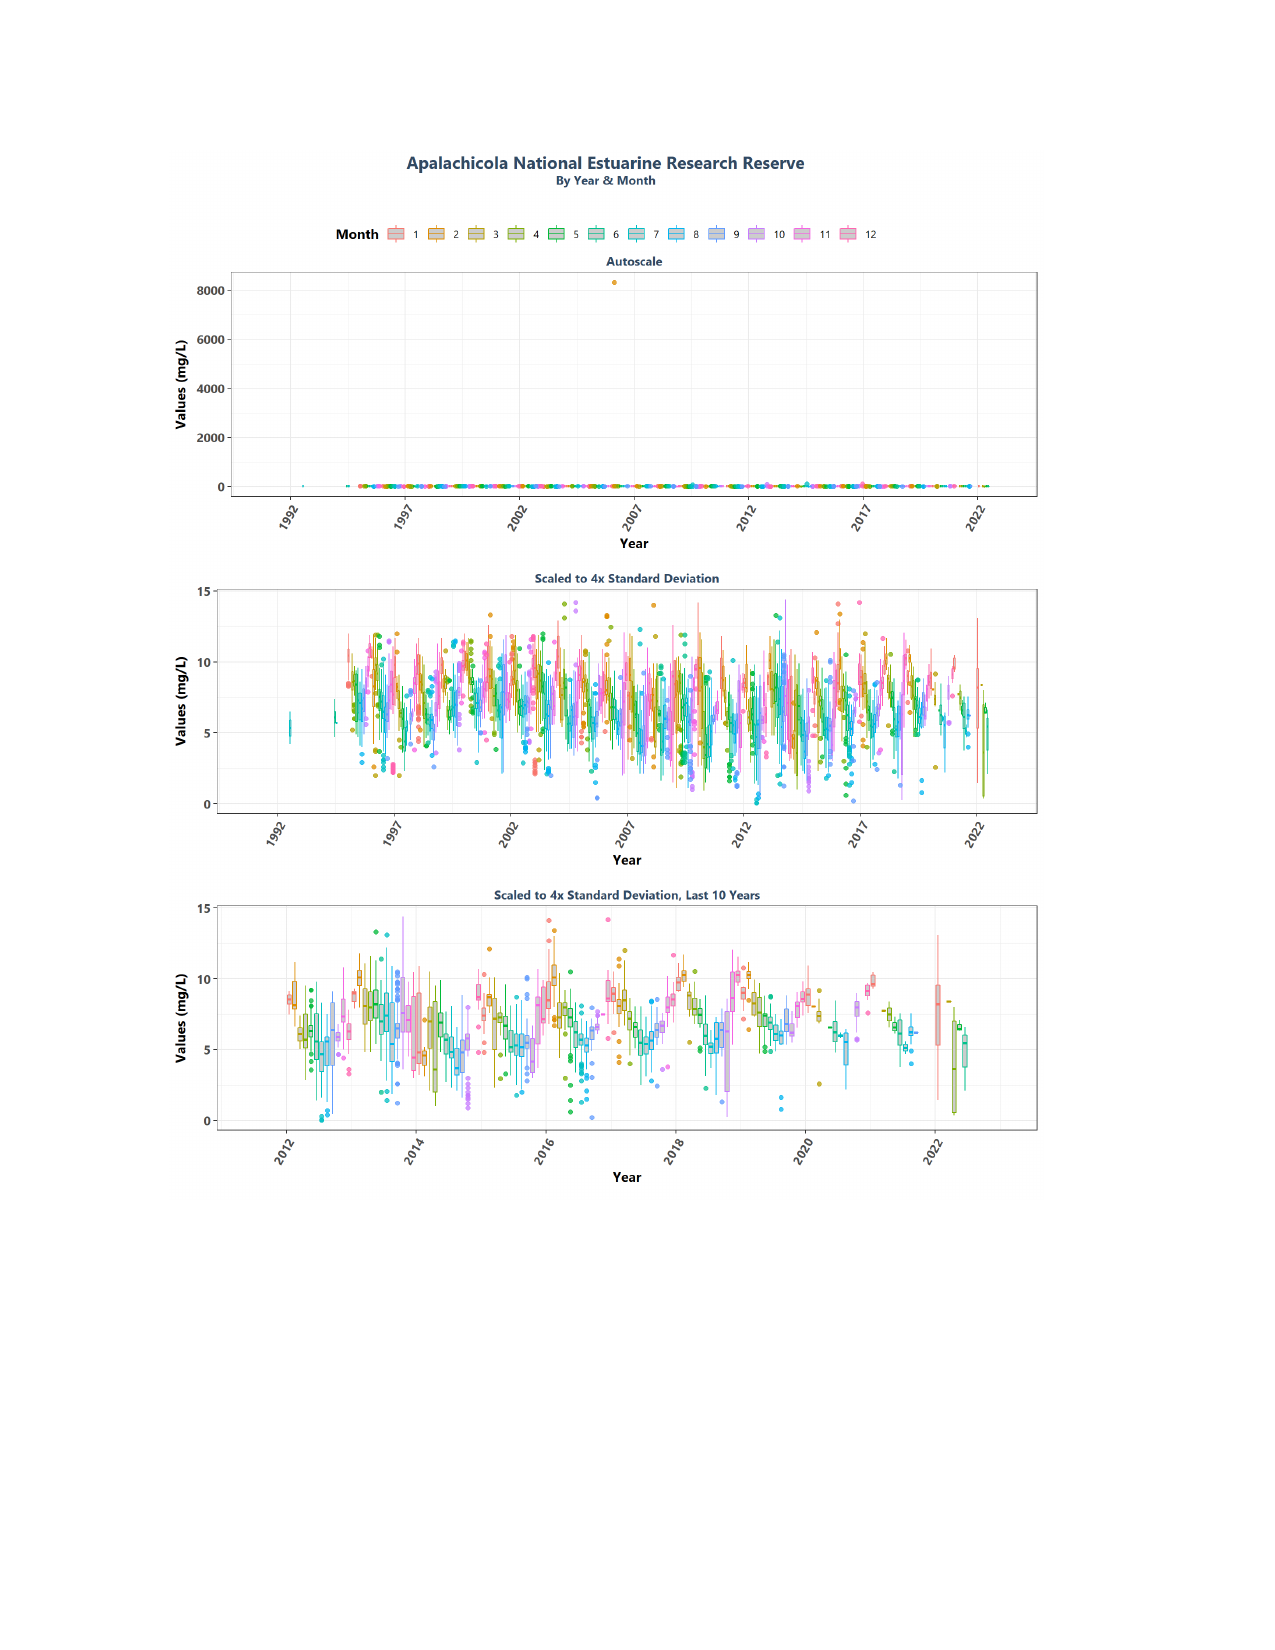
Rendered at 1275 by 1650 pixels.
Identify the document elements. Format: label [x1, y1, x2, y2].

picture [168, 150, 1044, 1200]
